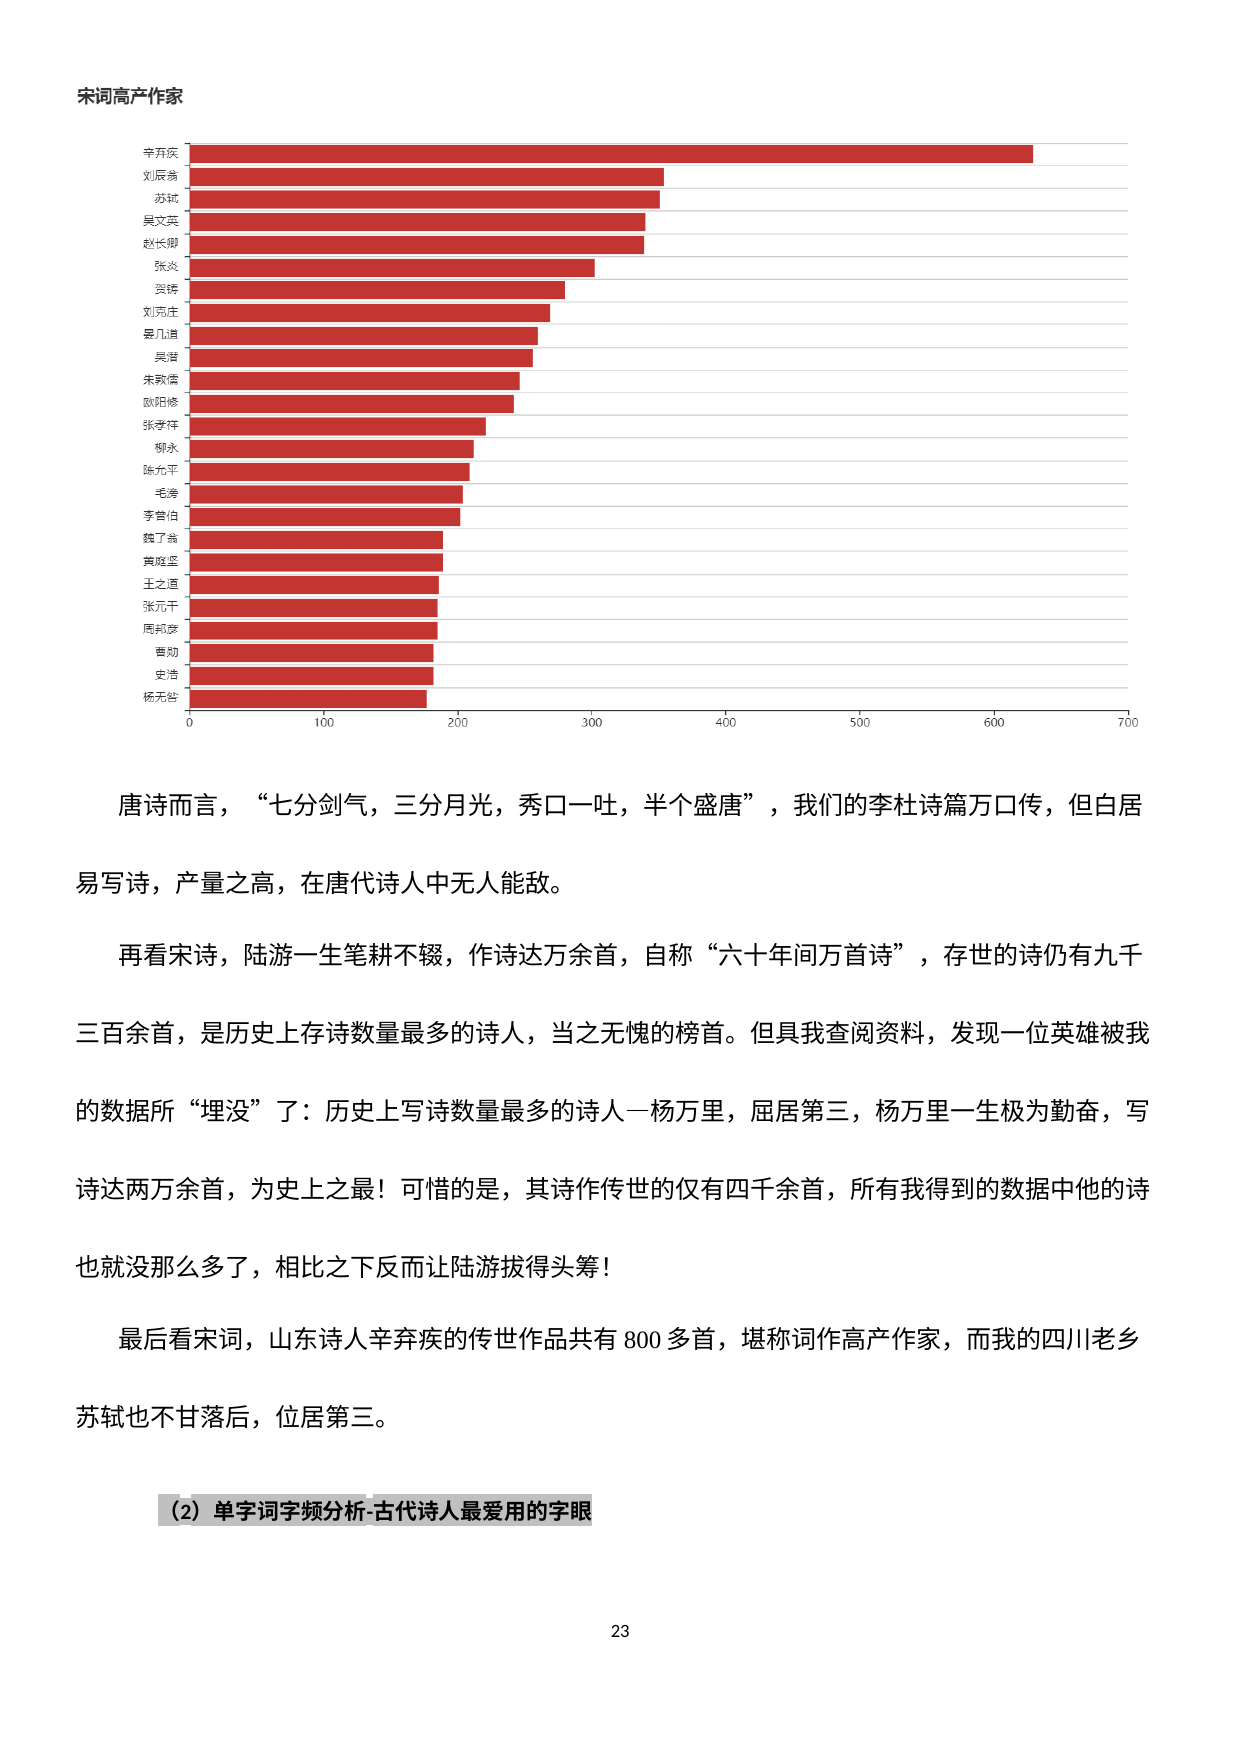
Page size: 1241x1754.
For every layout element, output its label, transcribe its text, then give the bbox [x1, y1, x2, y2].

subtitle （2）单字词字频分析-古代诗人最爱用的字眼 [158, 1493, 1165, 1526]
text 唐诗而言，“七分剑气，三分月光，秀口一吐，半个盛唐”，我们的李杜诗篇万口传，但白居易写诗，产量之高，在唐代诗人中无人能敌。 [75, 771, 1165, 914]
text 最后看宋词，山东诗人辛弃疾的传世作品共有800多首，堪称词作高产作家，而我的四川老乡苏轼也不甘落后，位居第三。 [75, 1305, 1165, 1448]
picture [75, 83, 1166, 737]
text 再看宋诗，陆游一生笔耕不辍，作诗达万余首，自称“六十年间万首诗”，存世的诗仍有九千三百余首，是历史上存诗数量最多的诗人，当之无愧的榜首。但具我查阅资料，发现一位英雄被我的数据所“埋没”了：历史上写诗数量最多的诗人—杨万里，屈居第三，杨万里一生极为勤奋，写诗达两万余首，为史上之最！可惜的是，其诗作传世的仅有四千余首，所有我得到的数据中他的诗也就没那么多了，相比之下反而让陆游拔得头筹！ [75, 921, 1165, 1298]
